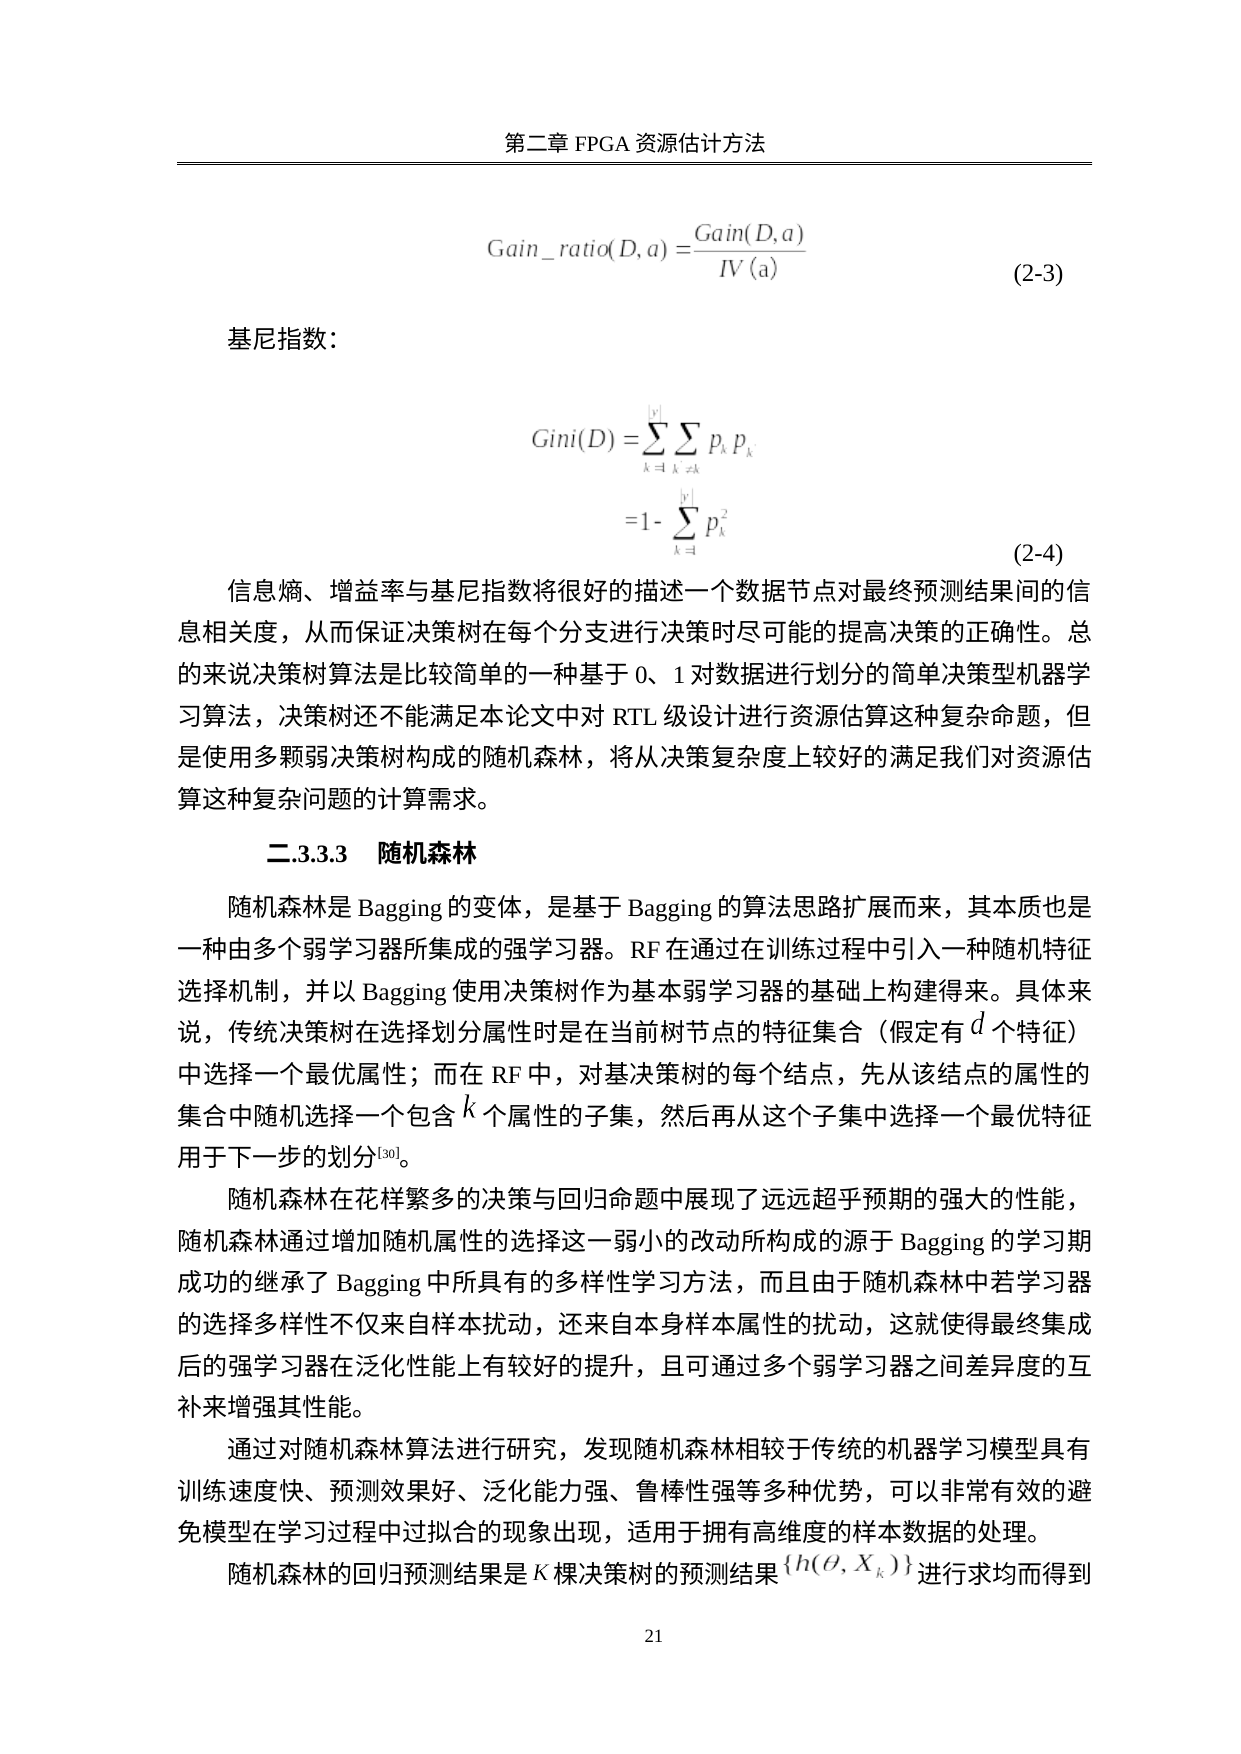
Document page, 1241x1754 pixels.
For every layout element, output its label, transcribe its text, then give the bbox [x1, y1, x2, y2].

text 通过对随机森林算法进行研究，发现随机森林相较于传统的机器学习模型具有训练速度快、预测效果好、泛化能力强、鲁棒性强等多种优势，可以非常有效的避免模型在学习过程中过拟合的现象出现，适用于拥有高维度的样本数据的处理。 [177, 1425, 1092, 1550]
text 信息熵、增益率与基尼指数将很好的描述一个数据节点对最终预测结果间的信息相关度，从而保证决策树在每个分支进行决策时尽可能的提高决策的正确性。总的来说决策树算法是比较简单的一种基于0、1对数据进行划分的简单决策型机器学习算法，决策树还不能满足本论文中对RTL级设计进行资源估算这种复杂命题，但是使用多颗弱决策树构成的随机森林，将从决策复杂度上较好的满足我们对资源估算这种复杂问题的计算需求。 [177, 567, 1092, 817]
text 随机森林的回归预测结果是棵决策树的预测结果进行求均而得到的，它满足以下定理： [177, 1550, 1092, 1592]
text 随机森林在花样繁多的决策与回归命题中展现了远远超乎预期的强大的性能，随机森林通过增加随机属性的选择这一弱小的改动所构成的源于Bagging的学习期，成功的继承了Bagging中所具有的多样性学习方法，而且由于随机森林中若学习器的选择多样性不仅来自样本扰动，还来自本身样本属性的扰动，这就使得最终集成后的强学习器在泛化性能上有较好的提升，且可通过多个弱学习器之间差异度的互补来增强其性能。 [177, 1175, 1092, 1425]
subtitle 随机森林 [266, 829, 1092, 871]
text 基尼指数： [177, 316, 1092, 357]
text (2-4) [177, 399, 1092, 567]
text 随机森林是Bagging的变体，是基于Bagging的算法思路扩展而来，其本质也是一种由多个弱学习器所集成的强学习器。RF在通过在训练过程中引入一种随机特征选择机制，并以Bagging使用决策树作为基本弱学习器的基础上构建得来。具体来说，传统决策树在选择划分属性时是在当前树节点的特征集合（假定有个特征）中选择一个最优属性；而在RF中，对基决策树的每个结点，先从该结点的属性的集合中随机选择一个包含个属性的子集，然后再从这个子集中选择一个最优特征用于下一步的划分[30]。 [177, 883, 1092, 1175]
text (2-3) [177, 219, 1092, 287]
